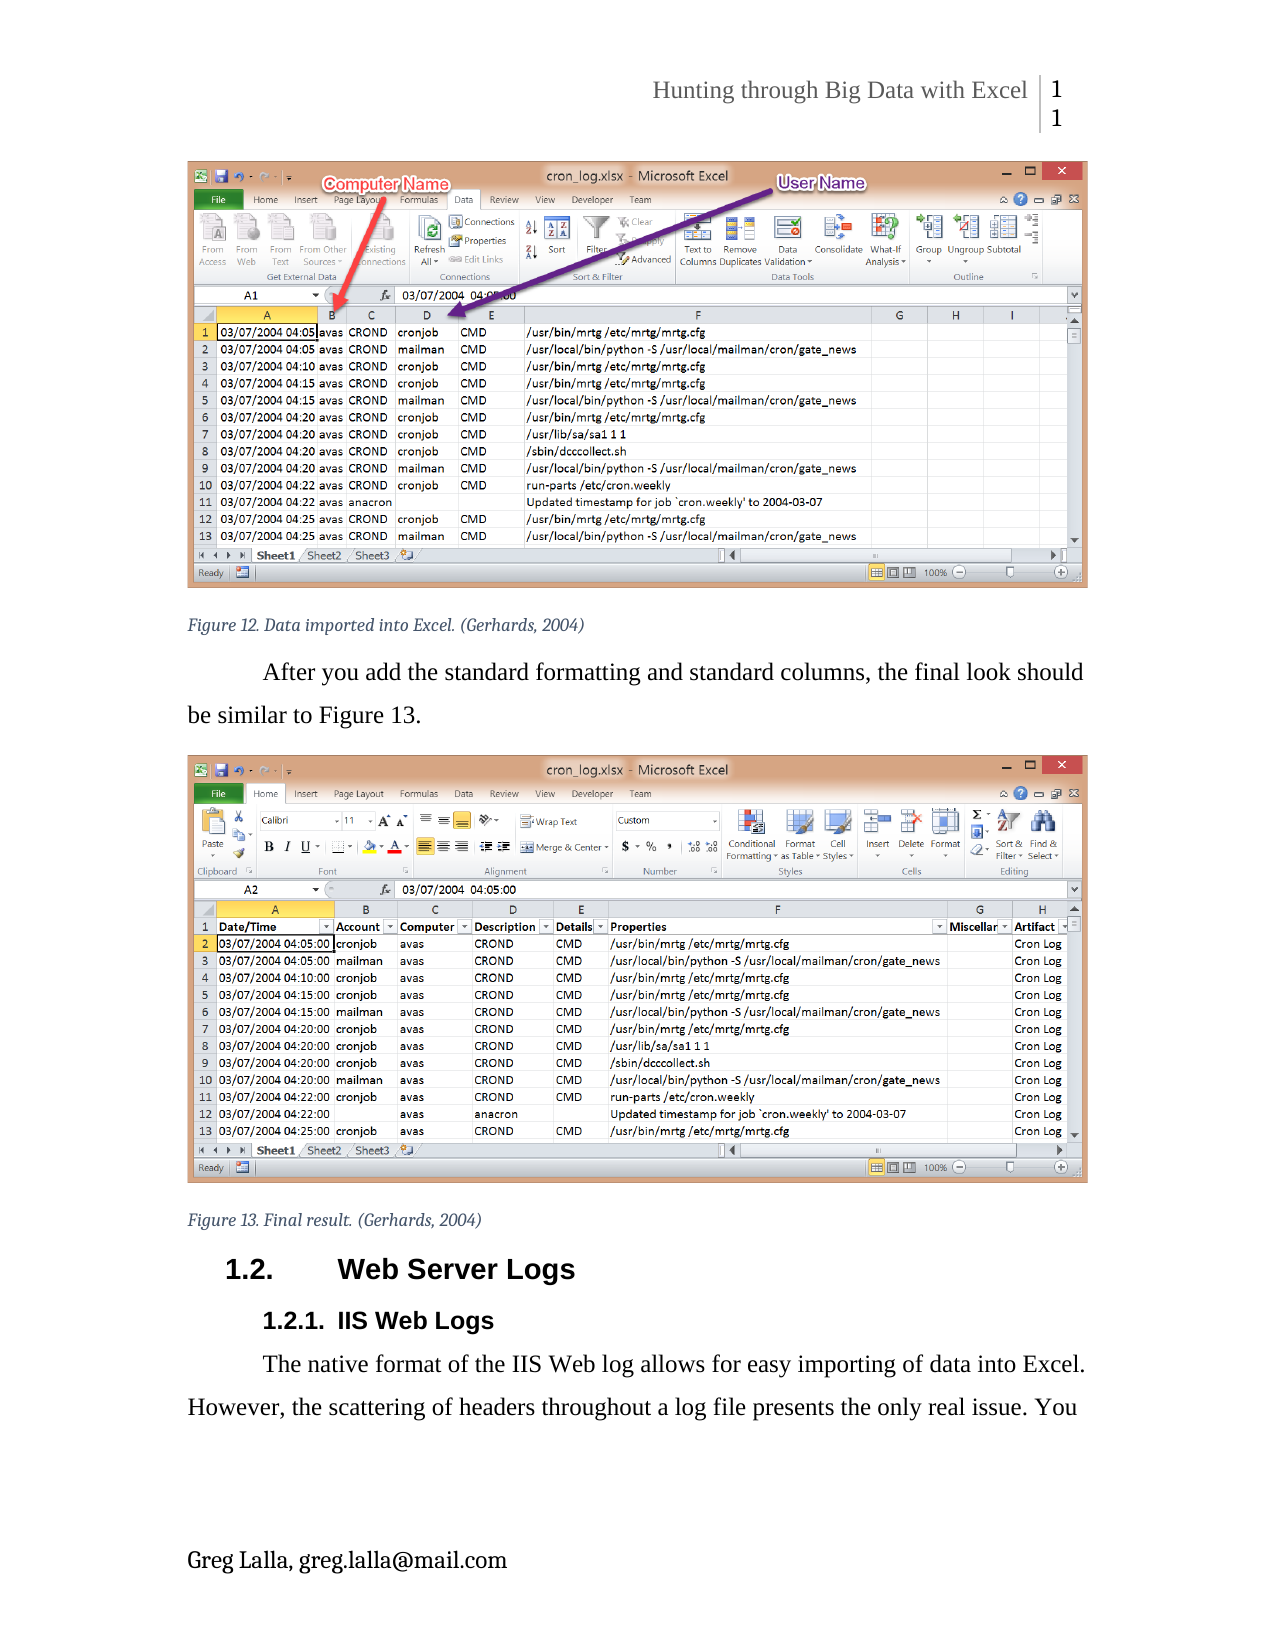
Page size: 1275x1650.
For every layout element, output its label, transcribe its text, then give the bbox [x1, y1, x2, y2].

picture [187, 755, 1088, 1183]
picture [187, 161, 1088, 588]
subtitle Web Server Logs [225, 1252, 1087, 1285]
subtitle IIS Web Logs [262, 1306, 1087, 1335]
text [187, 1349, 1087, 1421]
text After you add the standard formatting and standard columns, the final look should be similar to Figure 13. [187, 657, 1087, 729]
